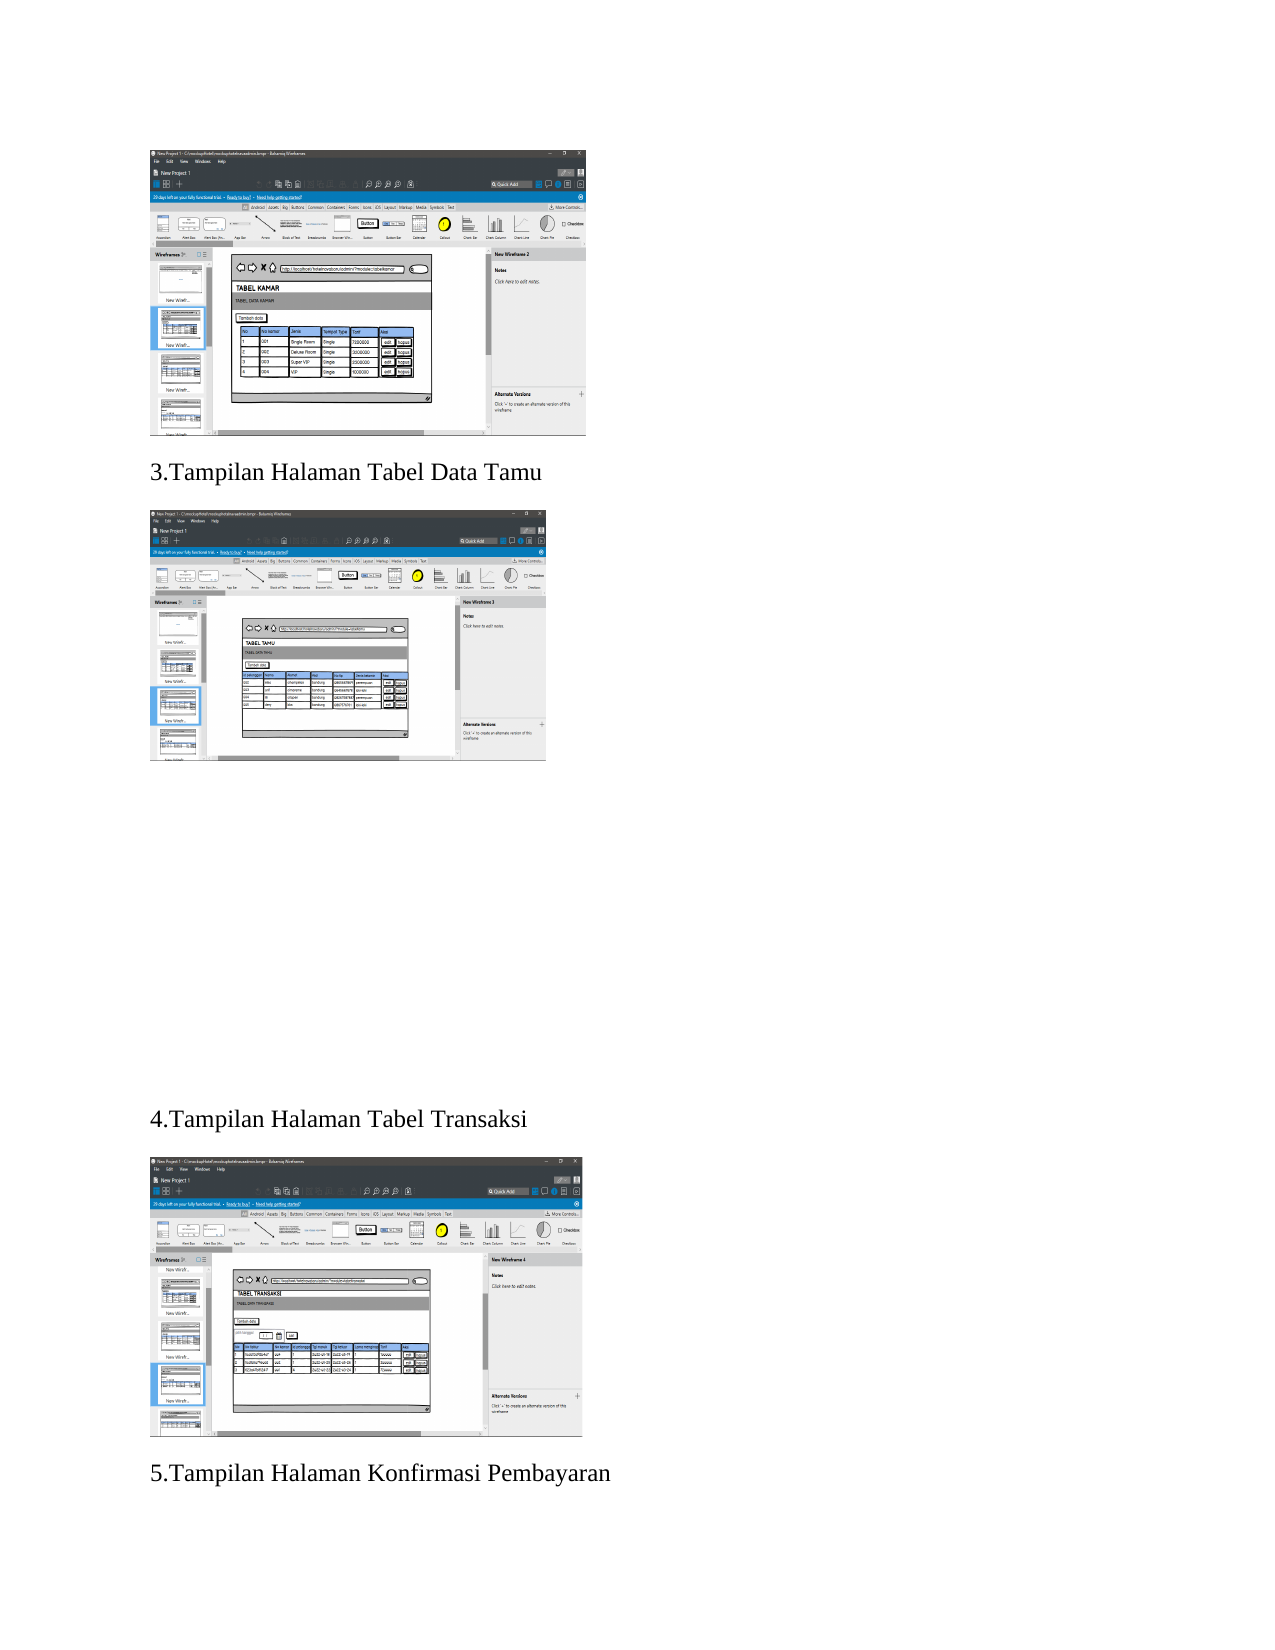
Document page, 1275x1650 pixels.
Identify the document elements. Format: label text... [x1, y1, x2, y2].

text 4.Tampilan Halaman Tabel Transaksi [150, 1104, 1125, 1133]
picture [150, 150, 586, 436]
picture [150, 1157, 583, 1437]
picture [150, 510, 546, 761]
text 3.Tampilan Halaman Tabel Data Tamu [150, 457, 1125, 486]
text 5.Tampilan Halaman Konfirmasi Pembayaran [150, 1458, 1125, 1487]
